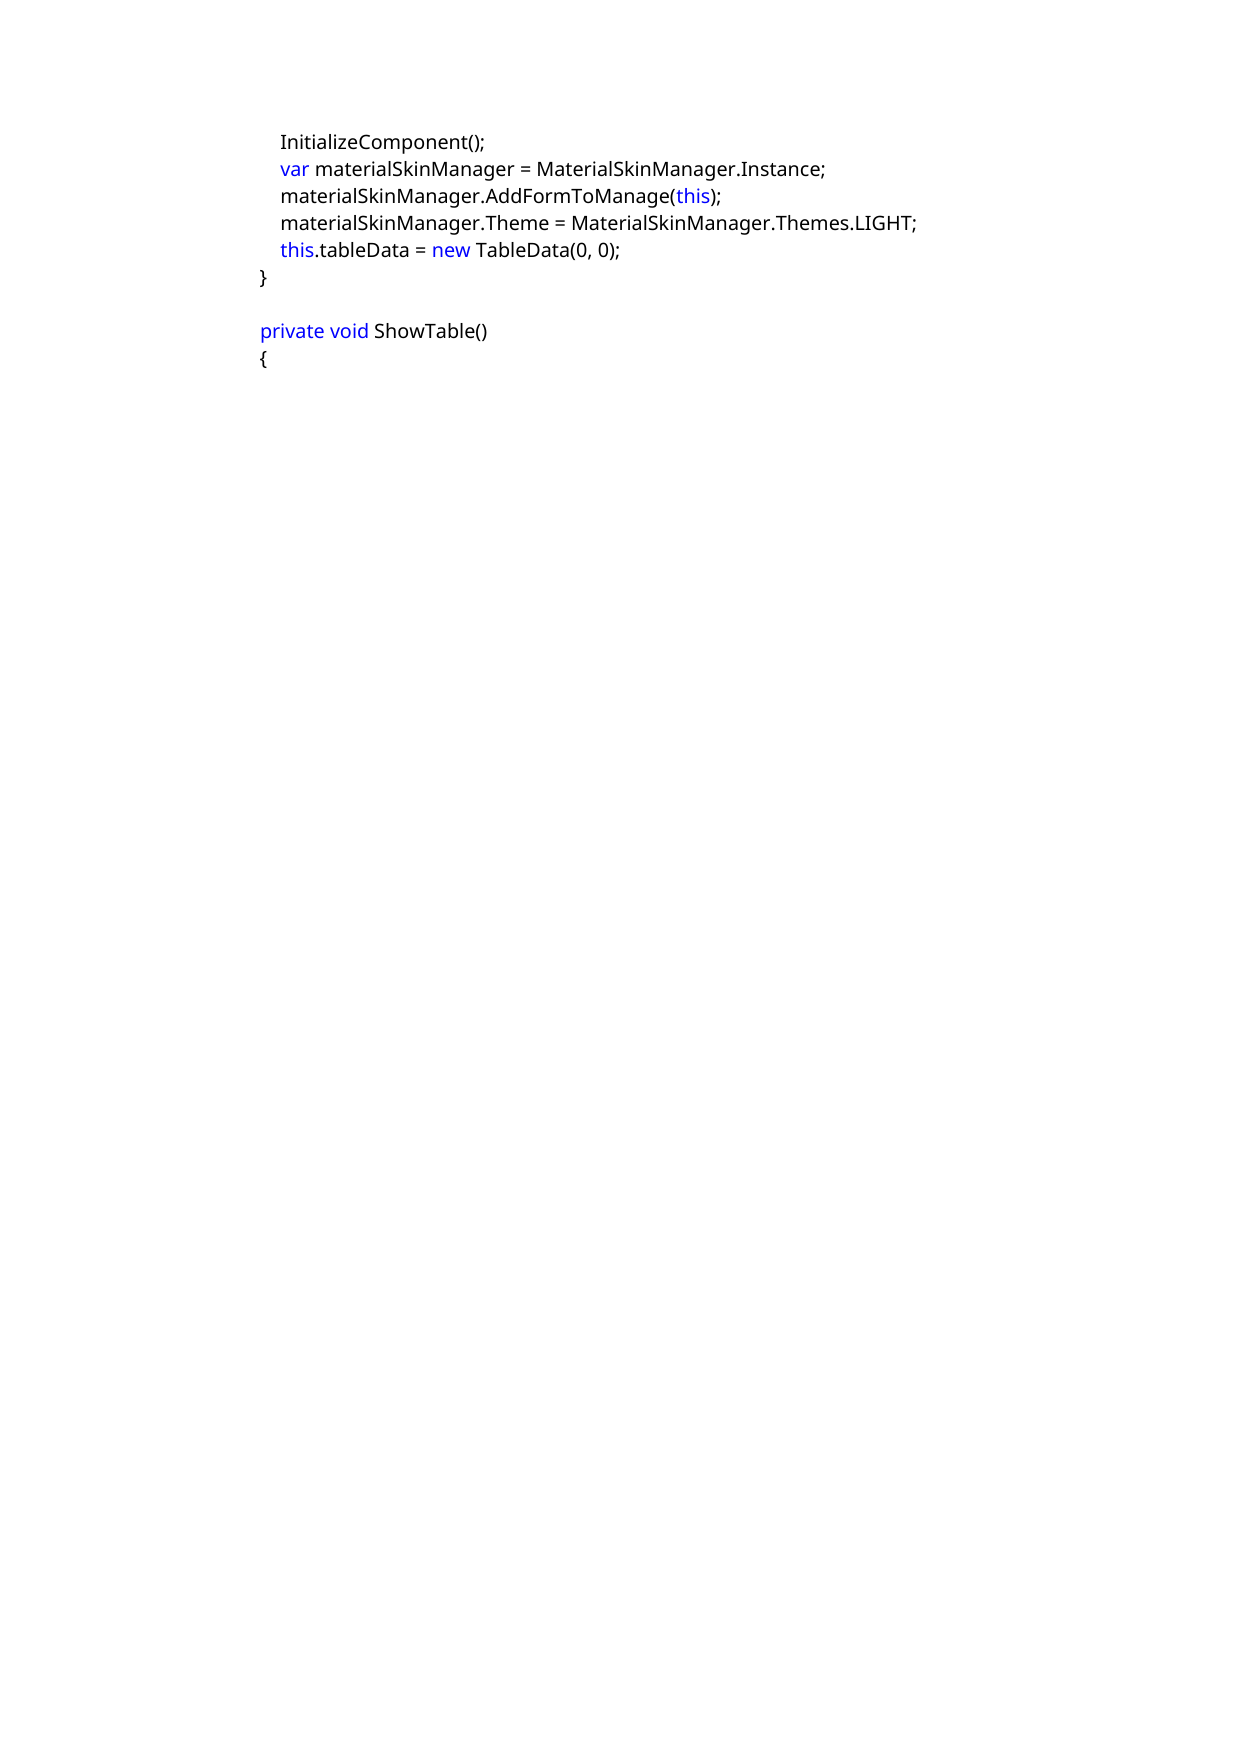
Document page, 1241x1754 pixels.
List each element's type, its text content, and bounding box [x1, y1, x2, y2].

text var materialSkinManager = MaterialSkinManager.Instance; [218, 155, 1181, 182]
text materialSkinManager.Theme = MaterialSkinManager.Themes.LIGHT; [218, 209, 1181, 236]
text } [218, 263, 1181, 290]
text { [218, 344, 1181, 371]
text this.tableData = new TableData(0, 0); [218, 236, 1181, 263]
text InitializeComponent(); [218, 128, 1181, 155]
text materialSkinManager.AddFormToManage(this); [218, 182, 1181, 209]
text private void ShowTable() [218, 317, 1181, 344]
